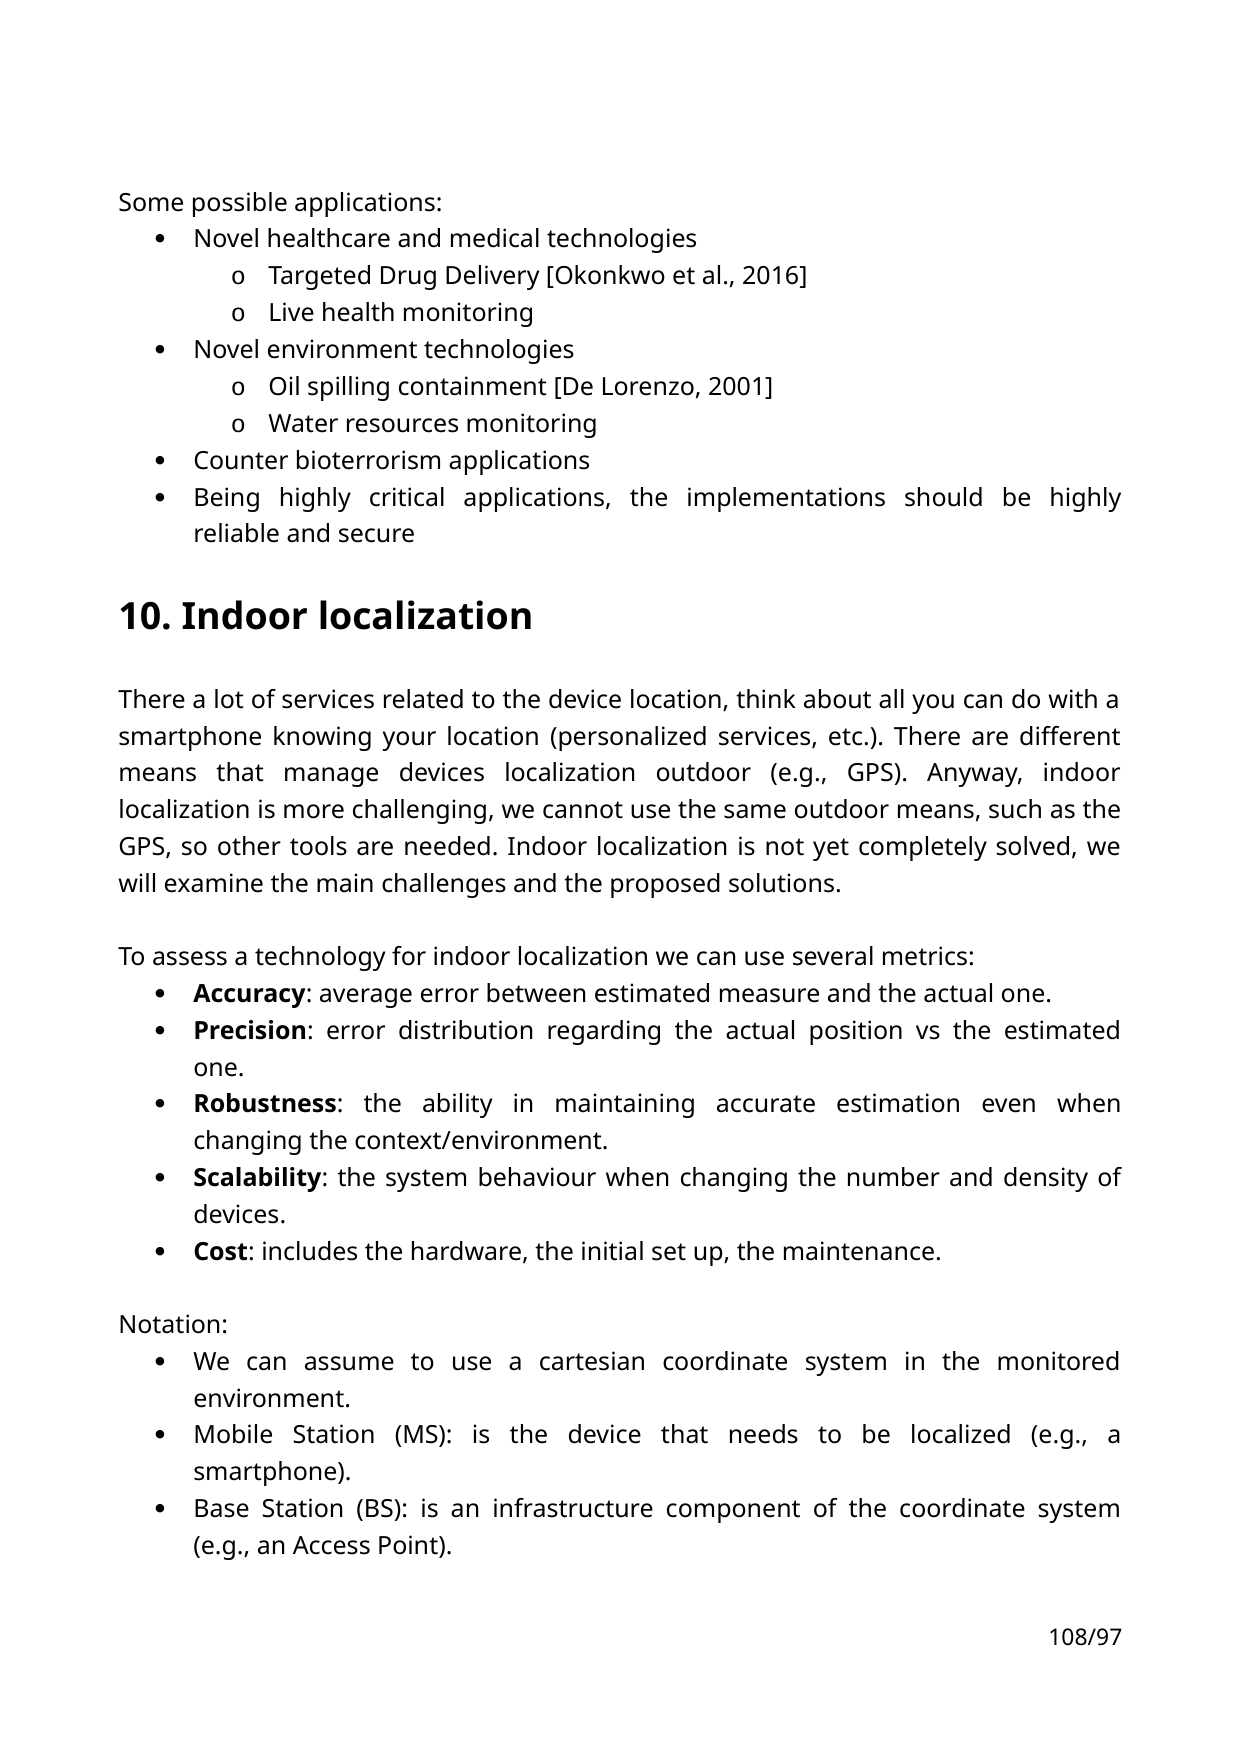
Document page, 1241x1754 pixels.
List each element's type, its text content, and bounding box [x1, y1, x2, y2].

subtitle 10. Indoor localization [118, 590, 1122, 641]
list Novel healthcare and medical technologies [156, 221, 1122, 255]
list Water resources monitoring [231, 406, 1122, 440]
list Counter bioterrorism applications [156, 443, 1122, 477]
list Accuracy: average error between estimated measure and the actual one. [156, 976, 1122, 1010]
list Robustness: the ability in maintaining accurate estimation even when changing the context/environment. [156, 1086, 1122, 1157]
list Base Station (BS): is an infrastructure component of the coordinate system (e.g., an Access Point). [156, 1491, 1122, 1561]
list Live health monitoring [231, 295, 1122, 329]
list Cost: includes the hardware, the initial set up, the maintenance. [156, 1233, 1122, 1267]
list We can assume to use a cartesian coordinate system in the monitored environment. [156, 1343, 1122, 1414]
list Precision: error distribution regarding the actual position vs the estimated one. [156, 1012, 1122, 1083]
text There a lot of services related to the device location, think about all you can do with a smartphone knowing your location (personalized services, etc.). There are different means that manage devices localization outdoor (e.g., GPS). Anyway, indoor localization is more challenging, we cannot use the same outdoor means, such as the GPS, so other tools are needed. Indoor localization is not yet completely solved, we will examine the main challenges and the proposed solutions. [118, 682, 1122, 899]
list Being highly critical applications, the implementations should be highly reliable and secure [156, 479, 1122, 550]
list Novel environment technologies [156, 332, 1122, 366]
list Mobile Station (MS): is the device that needs to be localized (e.g., a smartphone). [156, 1417, 1122, 1488]
list Scalability: the system behaviour when changing the number and density of devices. [156, 1159, 1122, 1230]
text Some possible applications: [118, 184, 1122, 218]
list Oil spilling containment [De Lorenzo, 2001] [231, 369, 1122, 403]
text To assess a technology for indoor localization we can use several metrics: [118, 939, 1122, 973]
list Targeted Drug Delivery [Okonkwo et al., 2016] [231, 258, 1122, 292]
text Notation: [118, 1307, 1122, 1341]
